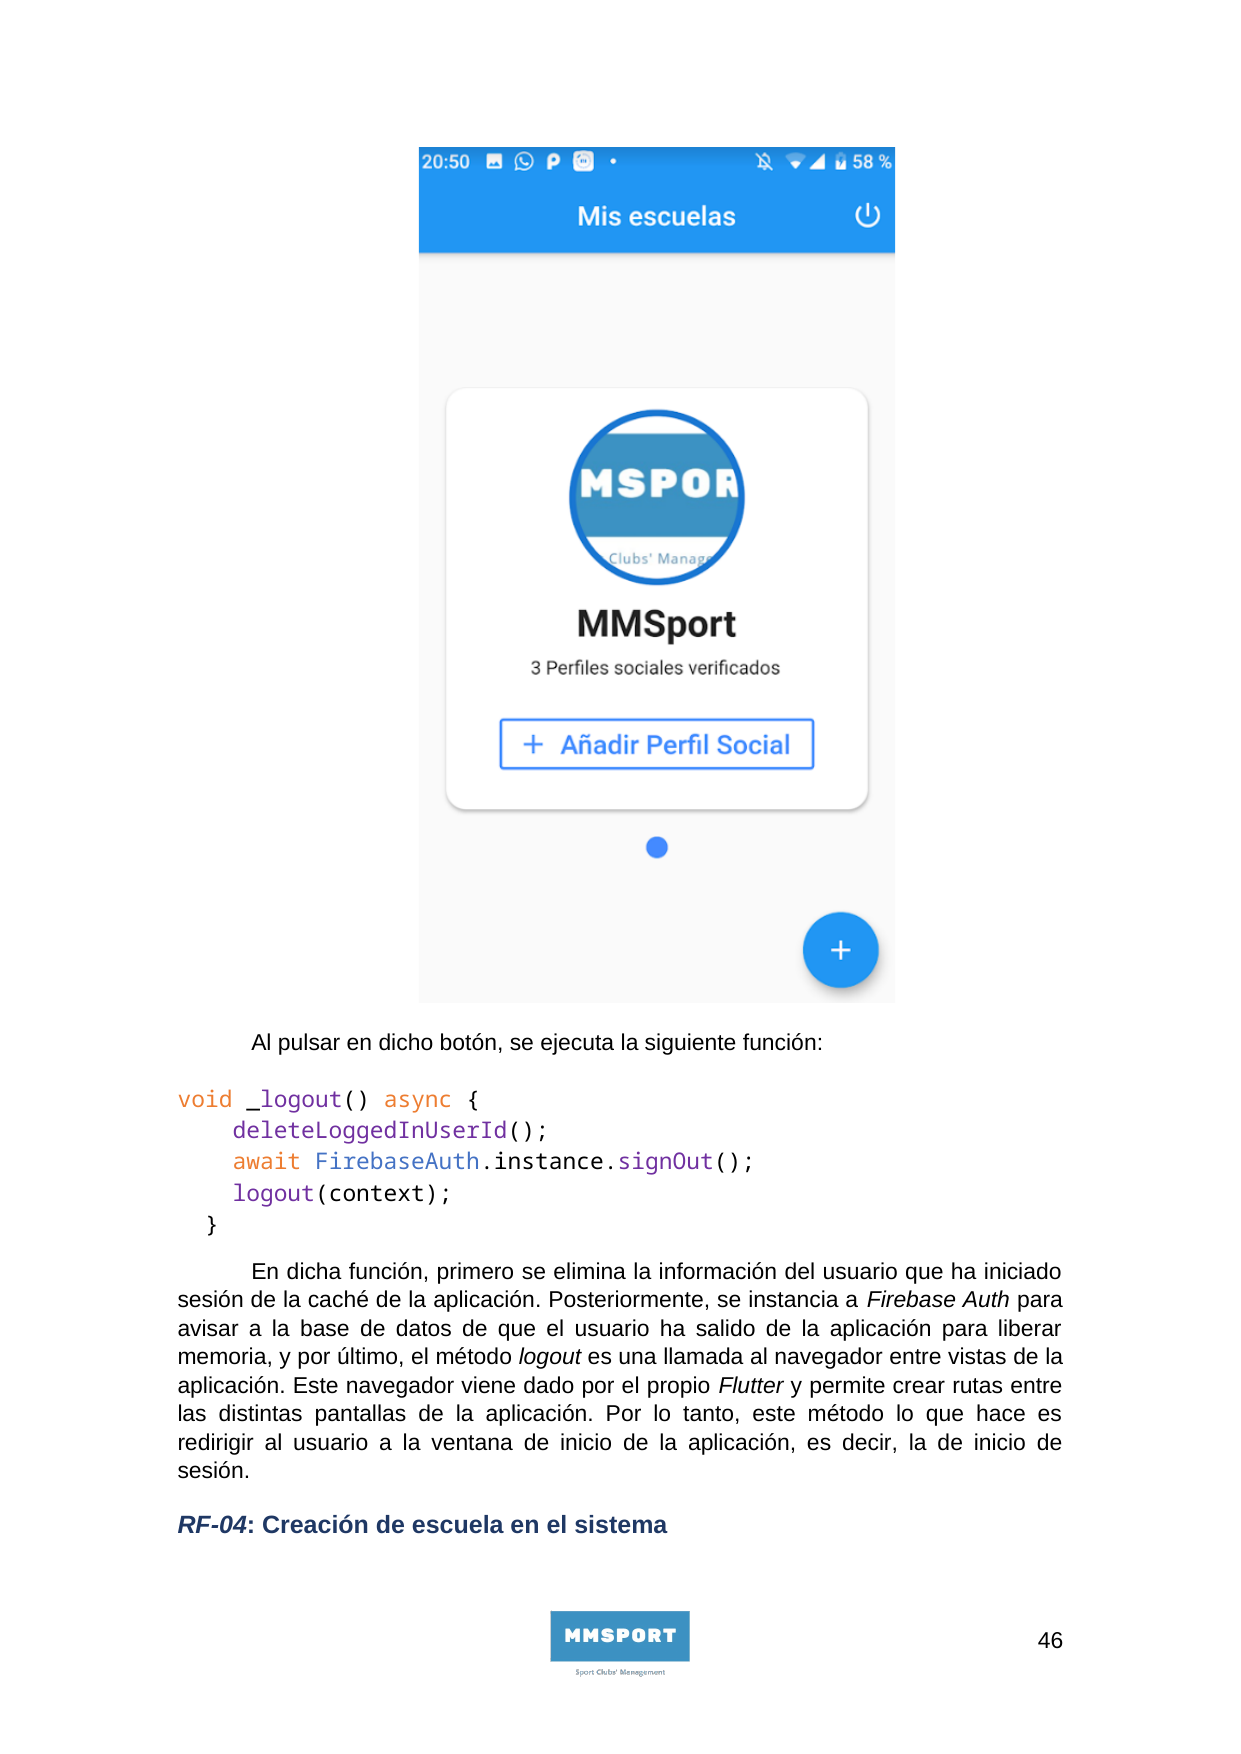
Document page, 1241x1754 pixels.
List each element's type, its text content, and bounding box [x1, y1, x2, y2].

subtitle RF-04: Creación de escuela en el sistema [177, 1510, 1063, 1539]
picture [418, 147, 896, 1003]
text void _logout() async { deleteLoggedInUserId(); await FirebaseAuth.instance.signOut(); logout(context); } [177, 1083, 1063, 1239]
picture [542, 1604, 699, 1683]
text Al pulsar en dicho botón, se ejecuta la siguiente función: [177, 1029, 1063, 1056]
text En dicha función, primero se elimina la información del usuario que ha iniciado sesión de la caché de la aplicación. Posteriormente, se instancia a Firebase Auth para avisar a la base de datos de que el usuario ha salido de la aplicación para liberar memoria, y por último, el método logout es una llamada al navegador entre vistas de la aplicación. Este navegador viene dado por el propio Flutter y permite crear rutas entre las distintas pantallas de la aplicación. Por lo tanto, este método lo que hace es redirigir al usuario a la ventana de inicio de la aplicación, es decir, la de inicio de sesión. [177, 1258, 1063, 1483]
